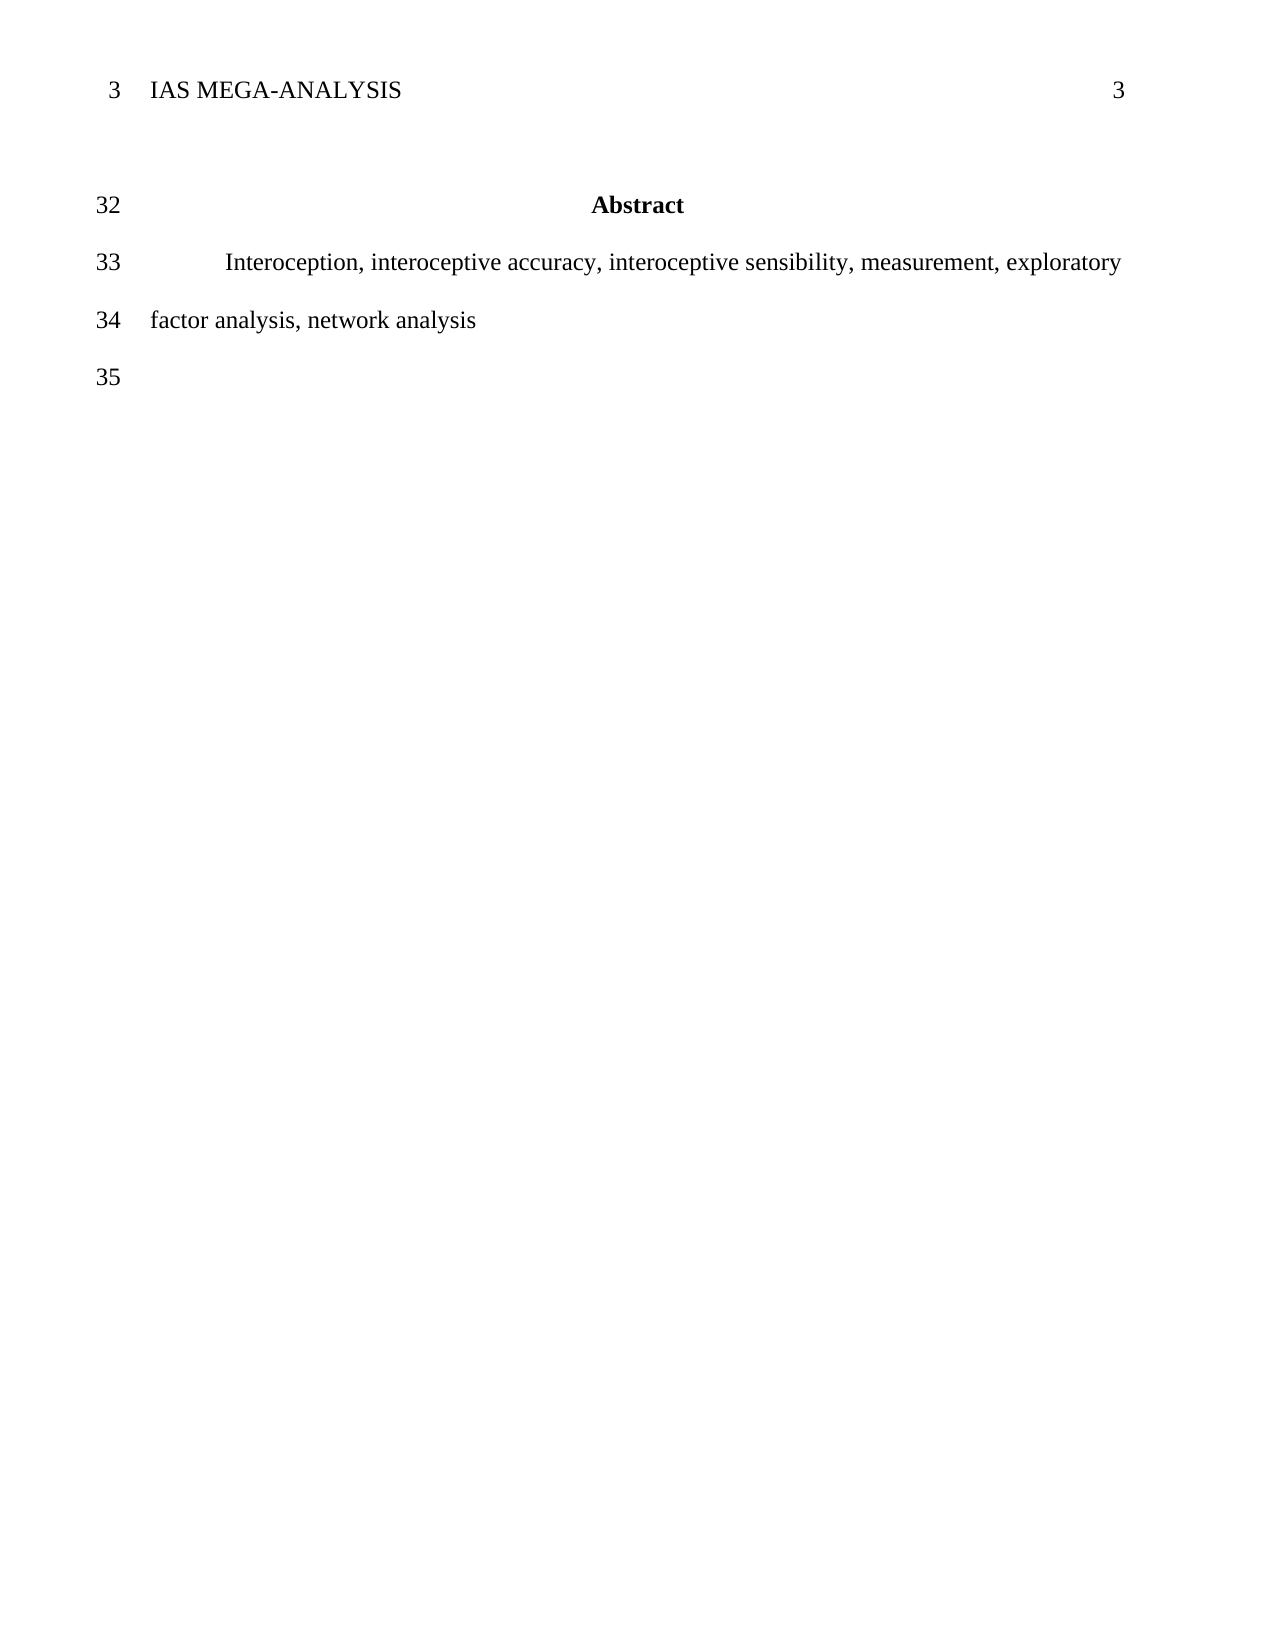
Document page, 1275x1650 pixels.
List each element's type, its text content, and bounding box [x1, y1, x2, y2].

subtitle Abstract [150, 190, 1125, 219]
text Interoception, interoceptive accuracy, interoceptive sensibility, measurement, exploratory factor analysis, network analysis [150, 247, 1125, 334]
